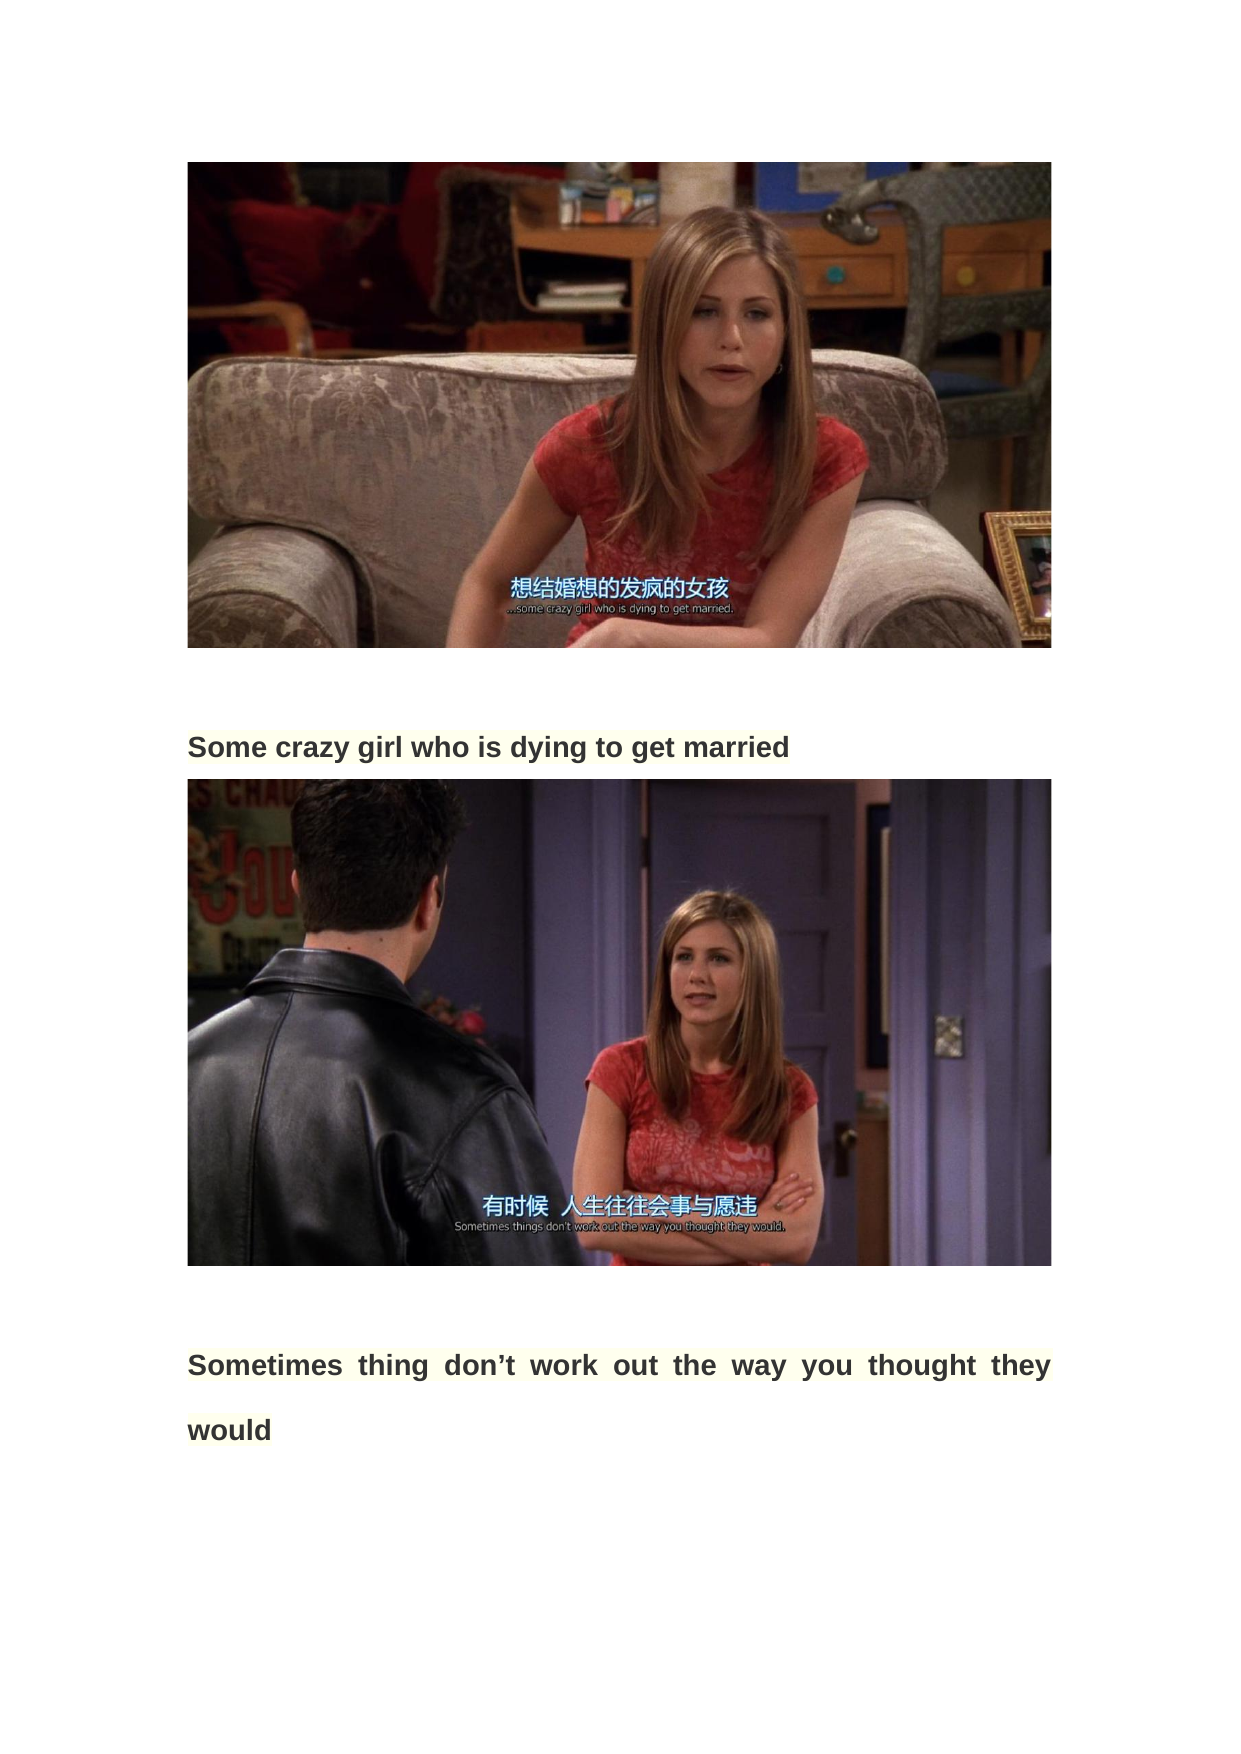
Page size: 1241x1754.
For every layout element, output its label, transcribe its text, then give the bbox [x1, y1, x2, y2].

list Some crazy girl who is dying to get married [187, 714, 1053, 779]
picture [187, 162, 1052, 648]
picture [187, 779, 1052, 1266]
list Sometimes thing don’t work out the way you thought they would [187, 1332, 1053, 1462]
